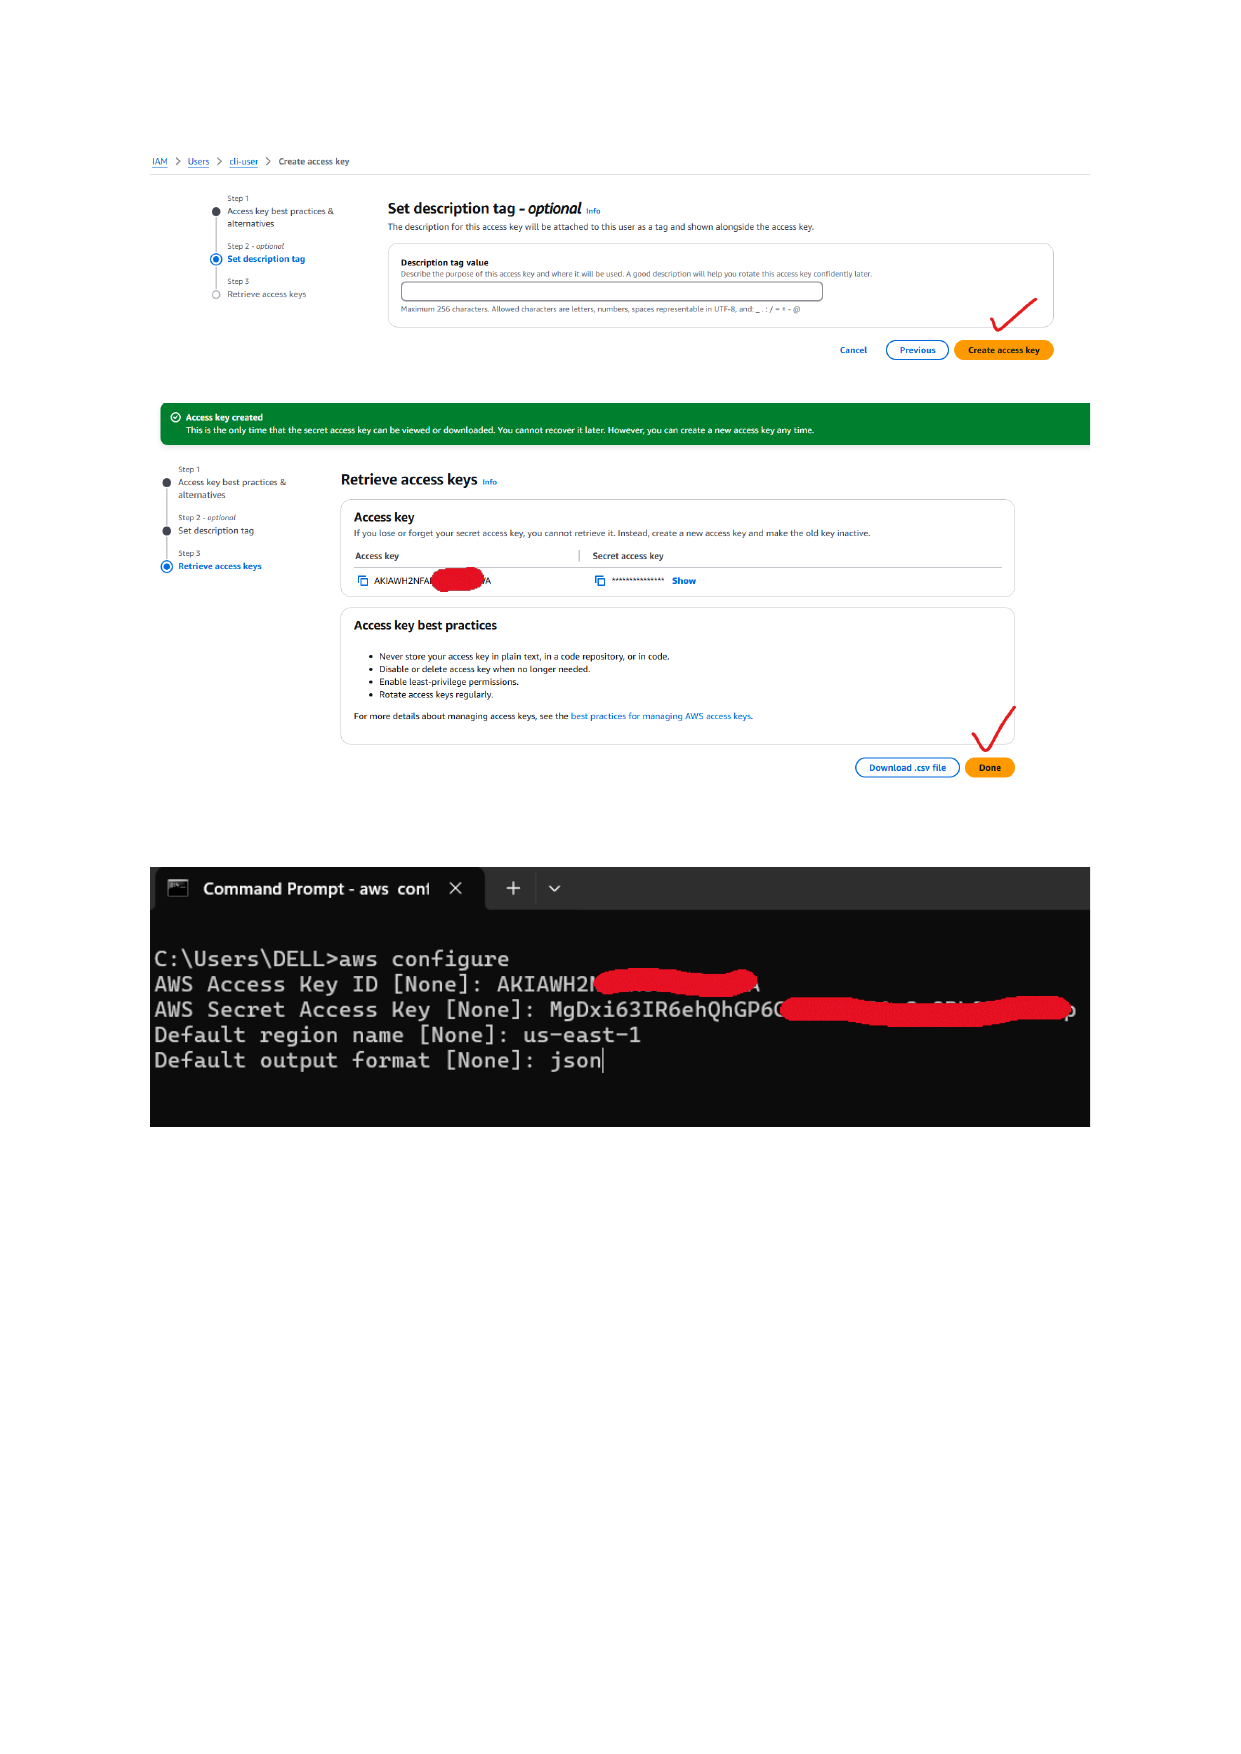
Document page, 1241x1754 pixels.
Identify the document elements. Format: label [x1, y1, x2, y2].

picture [150, 403, 1091, 846]
picture [150, 150, 1091, 383]
picture [150, 867, 1091, 1127]
